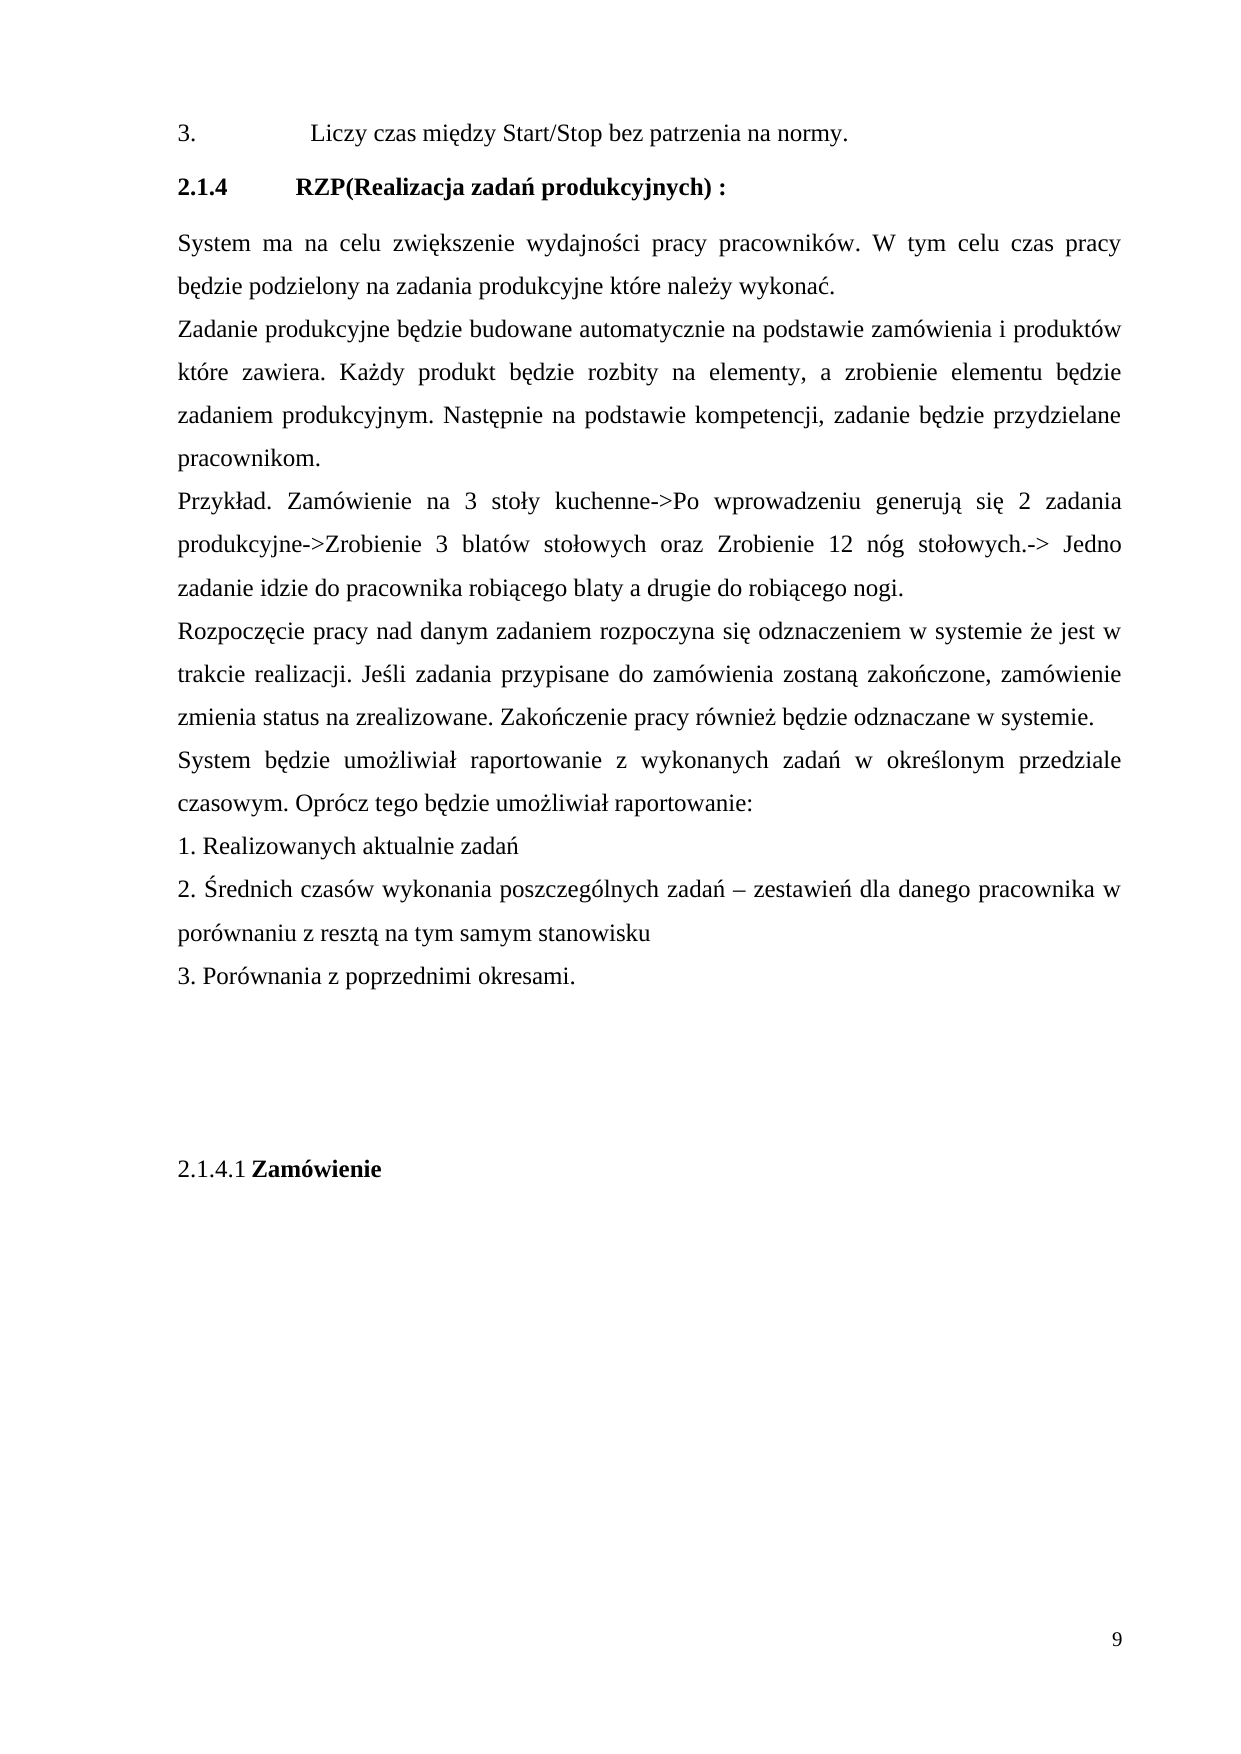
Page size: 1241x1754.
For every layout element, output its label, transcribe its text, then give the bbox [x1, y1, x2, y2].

text System ma na celu zwiększenie wydajności pracy pracowników. W tym celu czas pracy będzie podzielony na zadania produkcyjne które należy wykonać. [177, 228, 1122, 299]
text Rozpoczęcie pracy nad danym zadaniem rozpoczyna się odznaczeniem w systemie że jest w trakcie realizacji. Jeśli zadania przypisane do zamówienia zostaną zakończone, zamówienie zmienia status na zrealizowane. Zakończenie pracy również będzie odznaczane w systemie. [177, 616, 1122, 731]
text Przykład. Zamówienie na 3 stoły kuchenne->Po wprowadzeniu generują się 2 zadania produkcyjne->Zrobienie 3 blatów stołowych oraz Zrobienie 12 nóg stołowych.-> Jedno zadanie idzie do pracownika robiącego blaty a drugie do robiącego nogi. [177, 486, 1122, 601]
subtitle Zamówienie [177, 1154, 1122, 1183]
text System będzie umożliwiał raportowanie z wykonanych zadań w określonym przedziale czasowym. Oprócz tego będzie umożliwiał raportowanie: [177, 745, 1122, 817]
text 1. Realizowanych aktualnie zadań [177, 831, 1122, 860]
text 3. Porównania z poprzednimi okresami. [177, 961, 1122, 989]
text 2. Średnich czasów wykonania poszczególnych zadań – zestawień dla danego pracownika w porównaniu z resztą na tym samym stanowisku [177, 874, 1122, 946]
list Liczy czas między Start/Stop bez patrzenia na normy. [177, 118, 1122, 147]
text Zadanie produkcyjne będzie budowane automatycznie na podstawie zamówienia i produktów które zawiera. Każdy produkt będzie rozbity na elementy, a zrobienie elementu będzie zadaniem produkcyjnym. Następnie na podstawie kompetencji, zadanie będzie przydzielane pracownikom. [177, 314, 1122, 472]
subtitle RZP(Realizacja zadań produkcyjnych) : [177, 172, 1122, 201]
